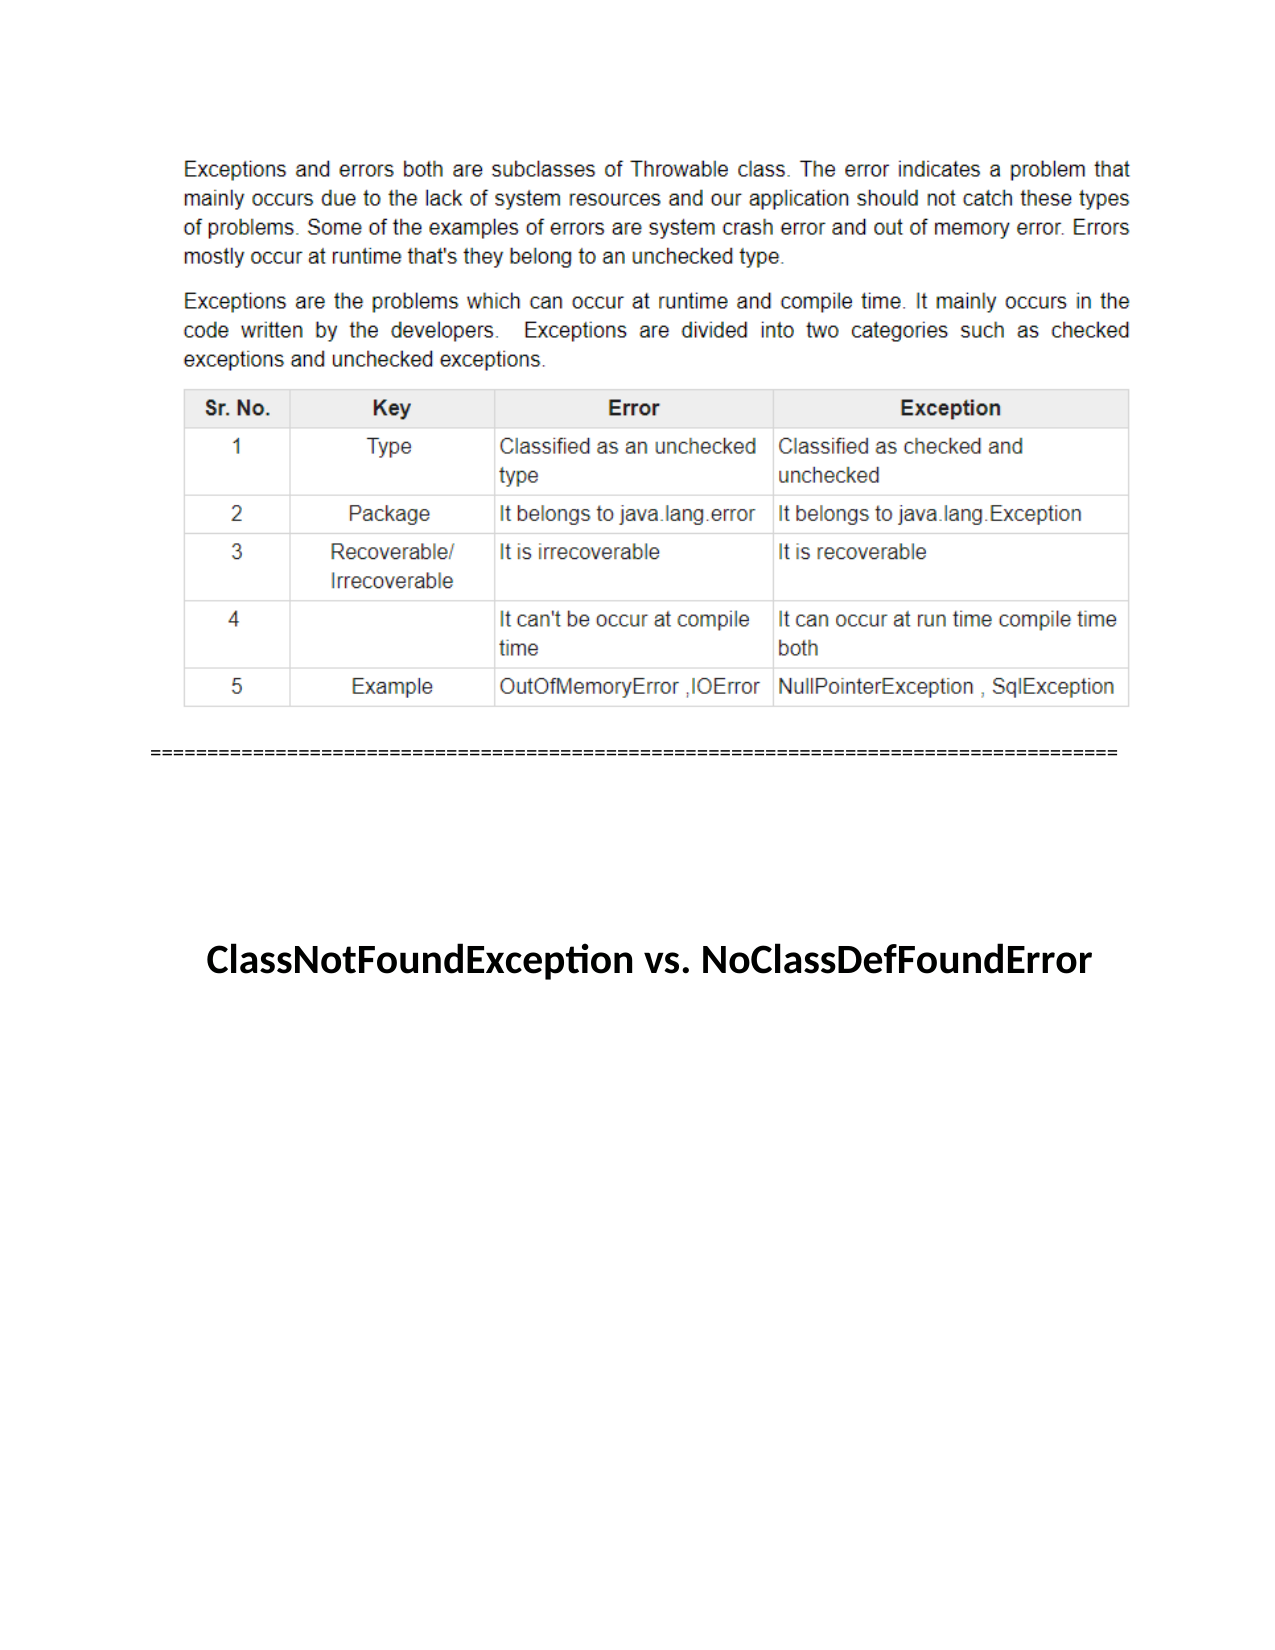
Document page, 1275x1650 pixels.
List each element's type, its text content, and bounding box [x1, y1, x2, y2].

text ===================================================================================== [150, 738, 1125, 766]
subtitle ClassNotFoundException vs. NoClassDefFoundError [150, 933, 1125, 984]
